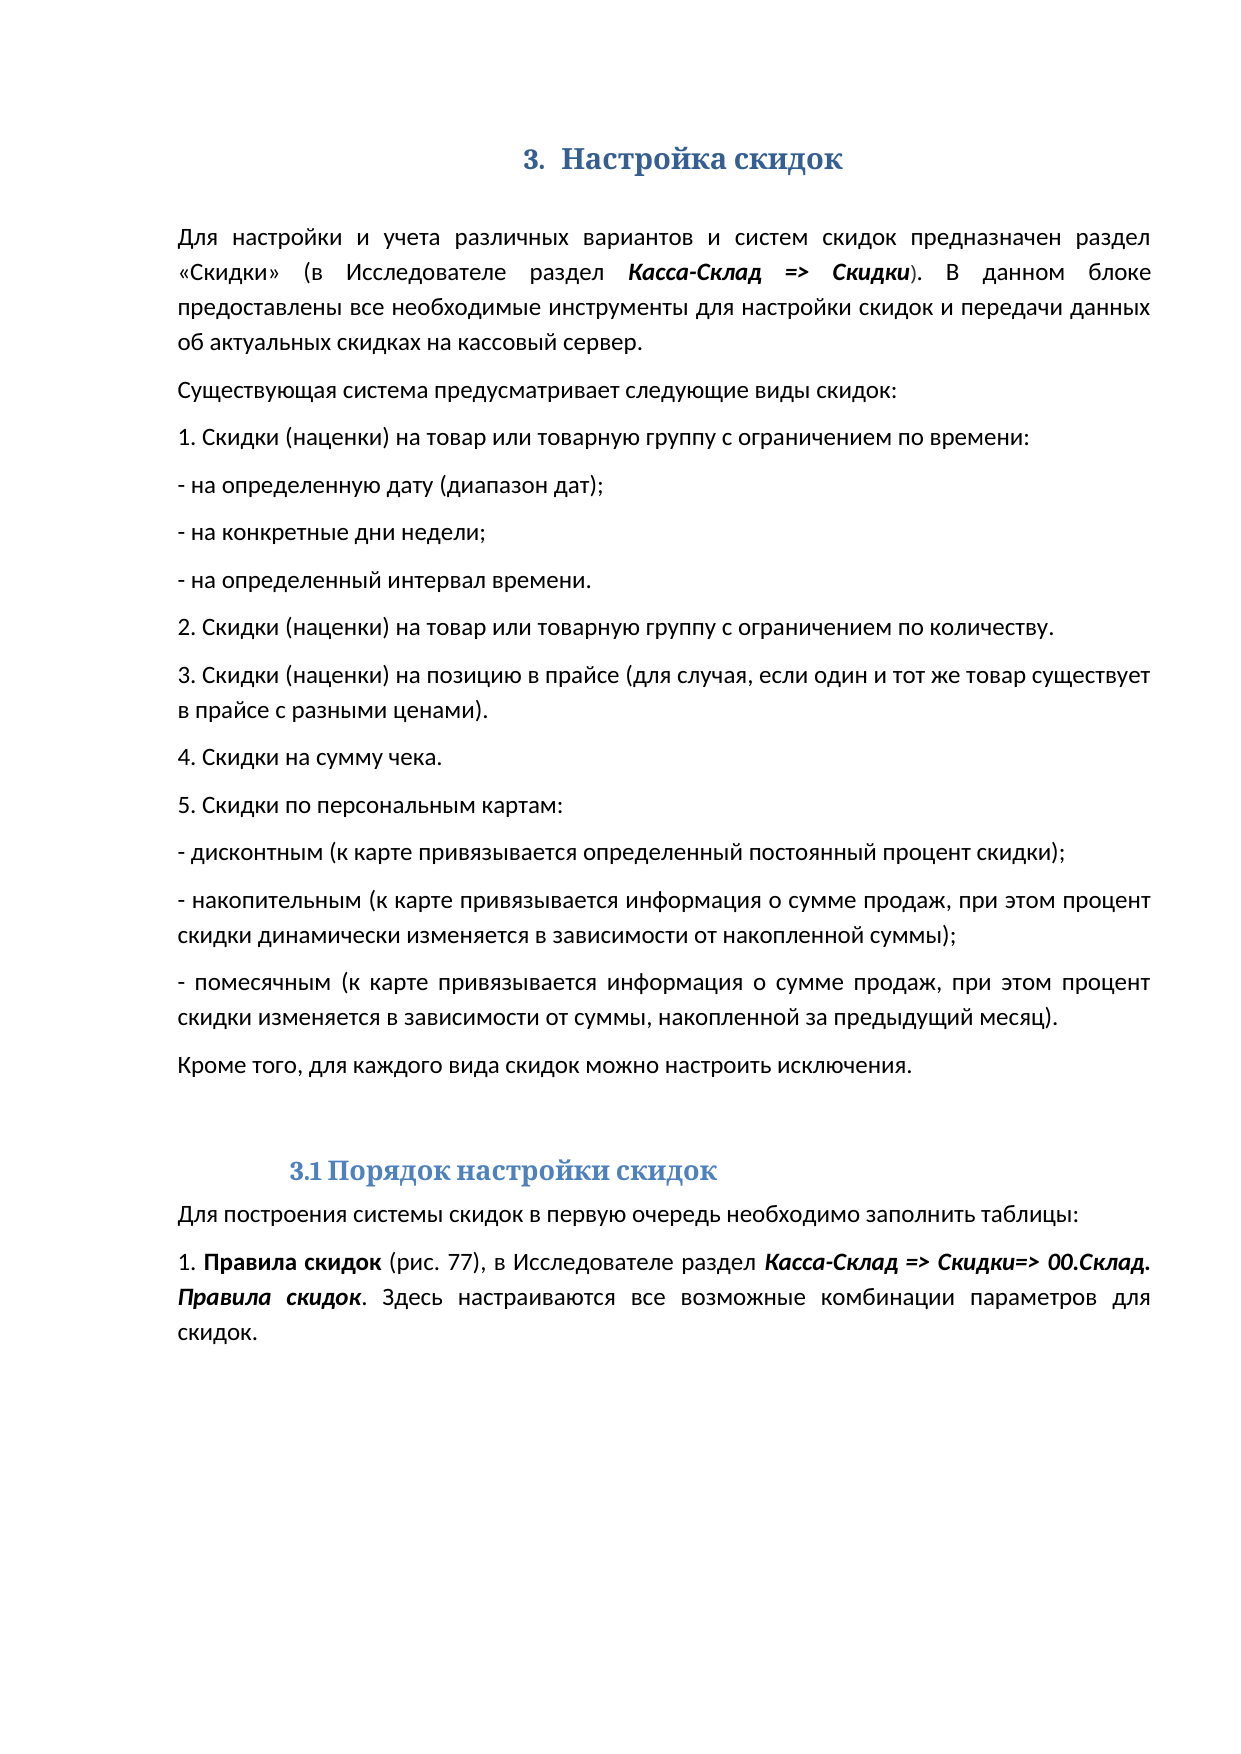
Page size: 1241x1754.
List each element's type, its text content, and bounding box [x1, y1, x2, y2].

text Существующая система предусматривает следующие виды скидок: [177, 374, 1152, 404]
text - на определенную дату (диапазон дат); [177, 469, 1152, 499]
text 1. Скидки (наценки) на товар или товарную группу с ограничением по времени: [177, 421, 1152, 452]
text 1. Правила скидок (рис. 77), в Исследователе раздел Касса-Склад => Скидки=> 00.Склад. Правила скидок. Здесь настраиваются все возможные комбинации параметров для скидок. [177, 1246, 1152, 1346]
text 5. Скидки по персональным картам: [177, 789, 1152, 819]
text Кроме того, для каждого вида скидок можно настроить исключения. [177, 1049, 1152, 1079]
text Для настройки и учета различных вариантов и систем скидок предназначен раздел «Скидки» (в Исследователе раздел Касса-Склад => Скидки). В данном блоке предоставлены все необходимые инструменты для настройки скидок и передачи данных об актуальных скидках на кассовый сервер. [177, 221, 1152, 357]
text 4. Скидки на сумму чека. [177, 741, 1152, 772]
text - на определенный интервал времени. [177, 564, 1152, 594]
text 3. Скидки (наценки) на позицию в прайсе (для случая, если один и тот же товар существует в прайсе с разными ценами). [177, 659, 1152, 724]
text 2. Скидки (наценки) на товар или товарную группу с ограничением по количеству. [177, 611, 1152, 642]
text - накопительным (к карте привязывается информация о сумме продаж, при этом процент скидки динамически изменяется в зависимости от накопленной суммы); [177, 884, 1152, 949]
text Для построения системы скидок в первую очередь необходимо заполнить таблицы: [177, 1198, 1152, 1229]
text - на конкретные дни недели; [177, 516, 1152, 547]
text - помесячным (к карте привязывается информация о сумме продаж, при этом процент скидки изменяется в зависимости от суммы, накопленной за предыдущий месяц). [177, 966, 1152, 1032]
subtitle Порядок настройки скидок [290, 1156, 1152, 1188]
text - дисконтным (к карте привязывается определенный постоянный процент скидки); [177, 836, 1152, 867]
subtitle Настройка скидок [215, 143, 1152, 177]
